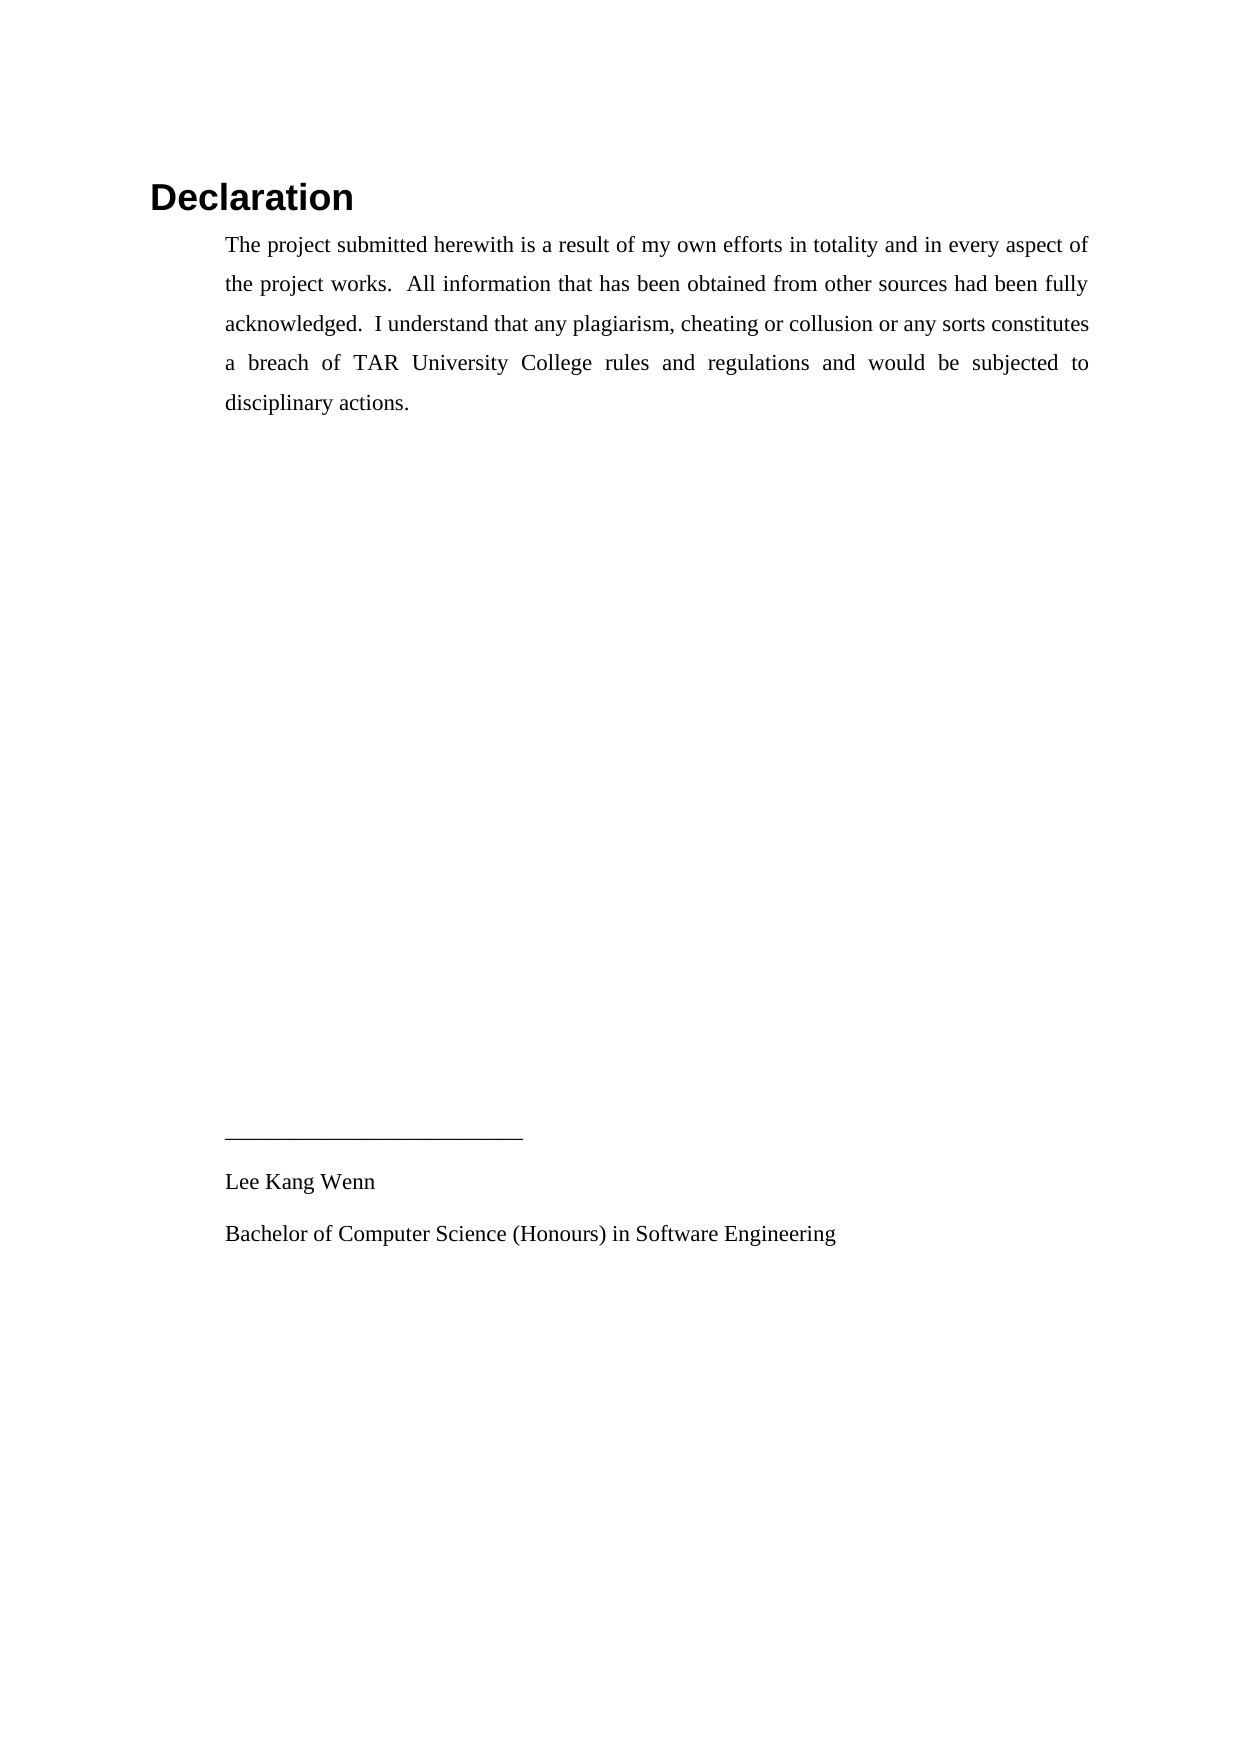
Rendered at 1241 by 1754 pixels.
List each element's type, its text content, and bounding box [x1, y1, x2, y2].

text The project submitted herewith is a result of my own efforts in totality and in every aspect of the project works. All information that has been obtained from other sources had been fully acknowledged. I understand that any plagiarism, cheating or collusion or any sorts constitutes a breach of TAR University College rules and regulations and would be subjected to disciplinary actions. [225, 231, 1090, 415]
subtitle Declaration [150, 175, 1090, 218]
text Lee Kang Wenn [225, 1168, 1090, 1194]
text __________________________ [225, 1116, 1090, 1143]
